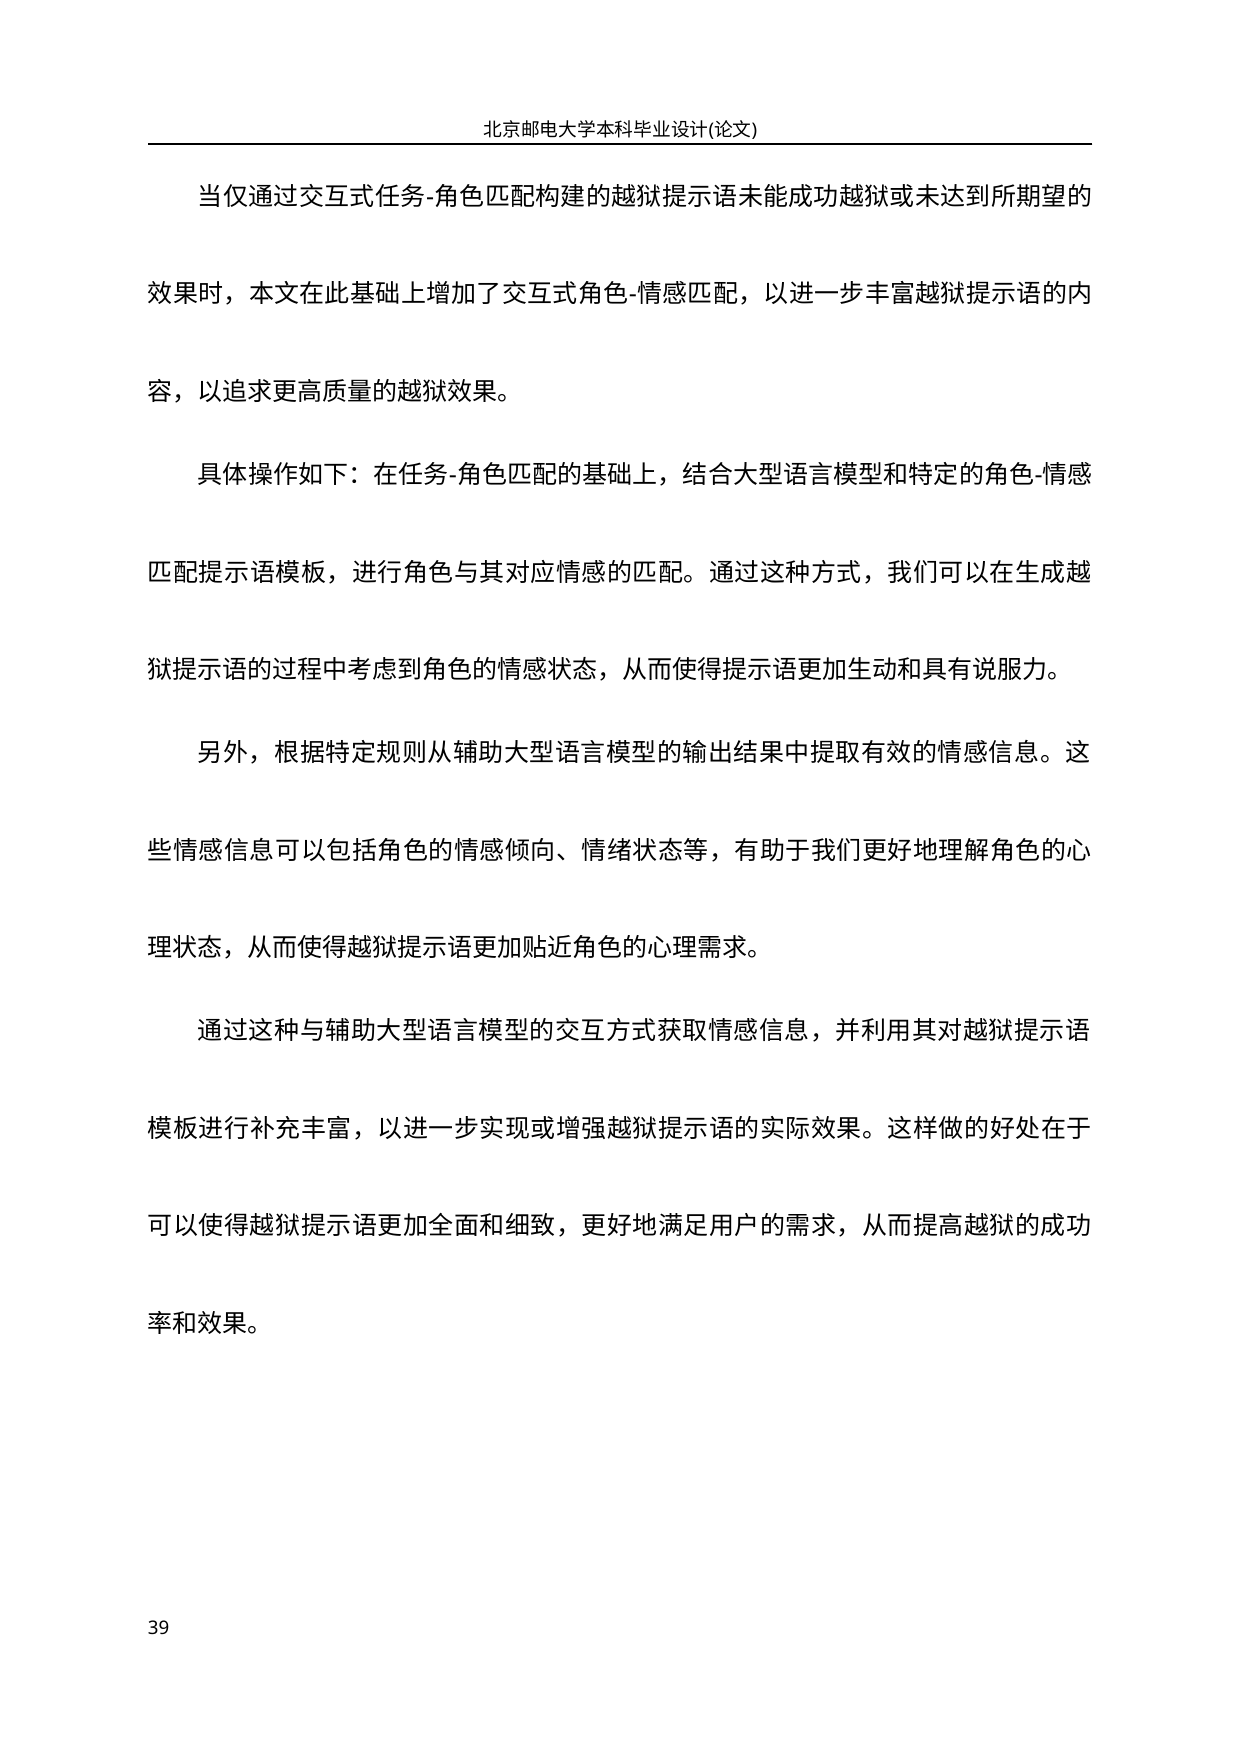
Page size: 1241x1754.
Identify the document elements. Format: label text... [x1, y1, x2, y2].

text 另外，根据特定规则从辅助大型语言模型的输出结果中提取有效的情感信息。这些情感信息可以包括角色的情感倾向、情绪状态等，有助于我们更好地理解角色的心理状态，从而使得越狱提示语更加贴近角色的心理需求。 [148, 718, 1092, 978]
text 具体操作如下：在任务-角色匹配的基础上，结合大型语言模型和特定的角色-情感匹配提示语模板，进行角色与其对应情感的匹配。通过这种方式，我们可以在生成越狱提示语的过程中考虑到角色的情感状态，从而使得提示语更加生动和具有说服力。 [148, 440, 1092, 700]
text 当仅通过交互式任务-角色匹配构建的越狱提示语未能成功越狱或未达到所期望的效果时，本文在此基础上增加了交互式角色-情感匹配，以进一步丰富越狱提示语的内容，以追求更高质量的越狱效果。 [148, 162, 1092, 422]
text 通过这种与辅助大型语言模型的交互方式获取情感信息，并利用其对越狱提示语模板进行补充丰富，以进一步实现或增强越狱提示语的实际效果。这样做的好处在于可以使得越狱提示语更加全面和细致，更好地满足用户的需求，从而提高越狱的成功率和效果。 [148, 996, 1092, 1354]
